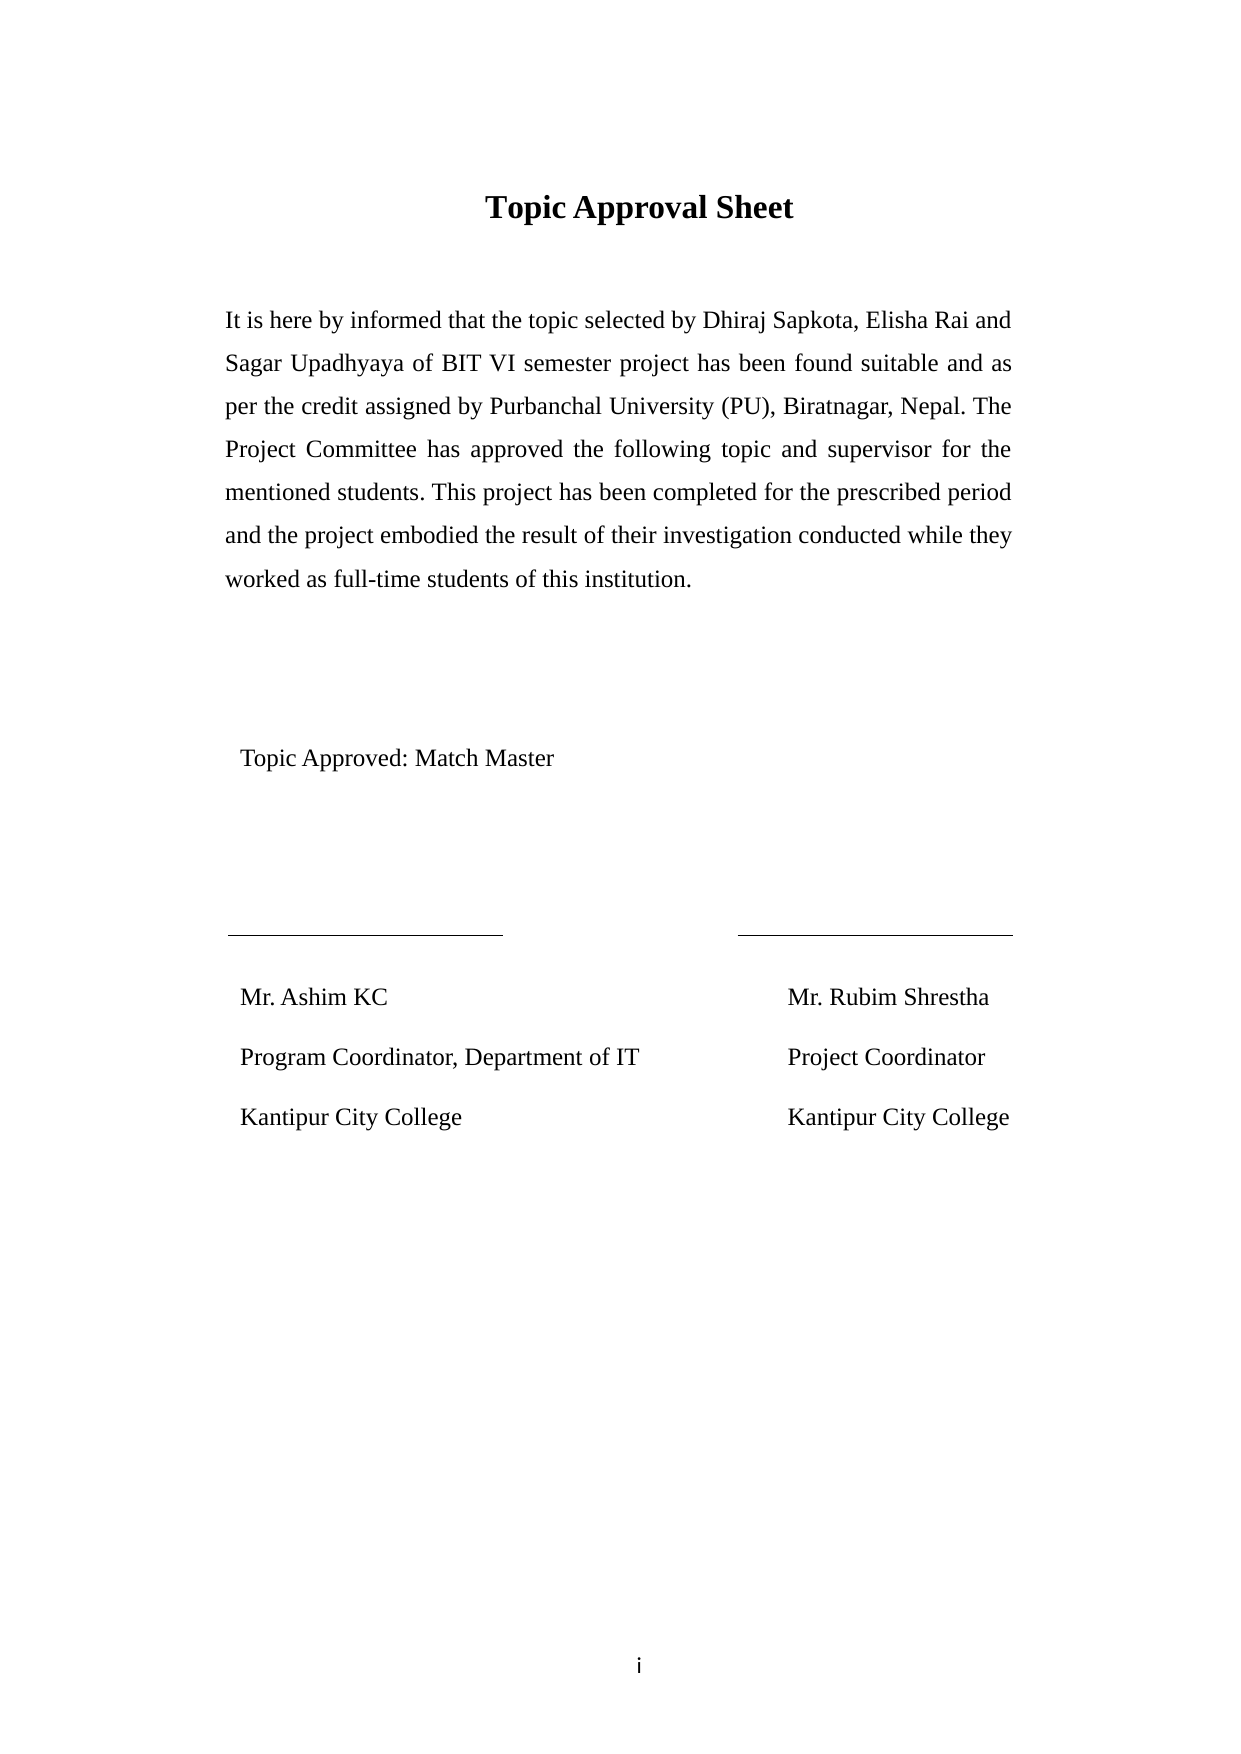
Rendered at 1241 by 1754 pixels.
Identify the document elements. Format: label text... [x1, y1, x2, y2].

text Program Coordinator, Department of IT Project Coordinator [240, 1042, 1053, 1071]
text It is here by informed that the topic selected by Dhiraj Sapkota, Elisha Rai and Sagar Upadhyaya of BIT VI semester project has been found suitable and as per the credit assigned by Purbanchal University (PU), Biratnagar, Nepal. The Project Committee has approved the following topic and supervisor for the mentioned students. This project has been completed for the prescribed period and the project embodied the result of their investigation conducted while they worked as full-time students of this institution. [225, 305, 1013, 592]
text Kantipur City College Kantipur City College [240, 1102, 1053, 1131]
text Mr. Ashim KC Mr. Rubim Shrestha [240, 982, 1053, 1011]
text Topic Approved: Match Master [240, 743, 1053, 772]
text Topic Approval Sheet [225, 187, 1053, 226]
